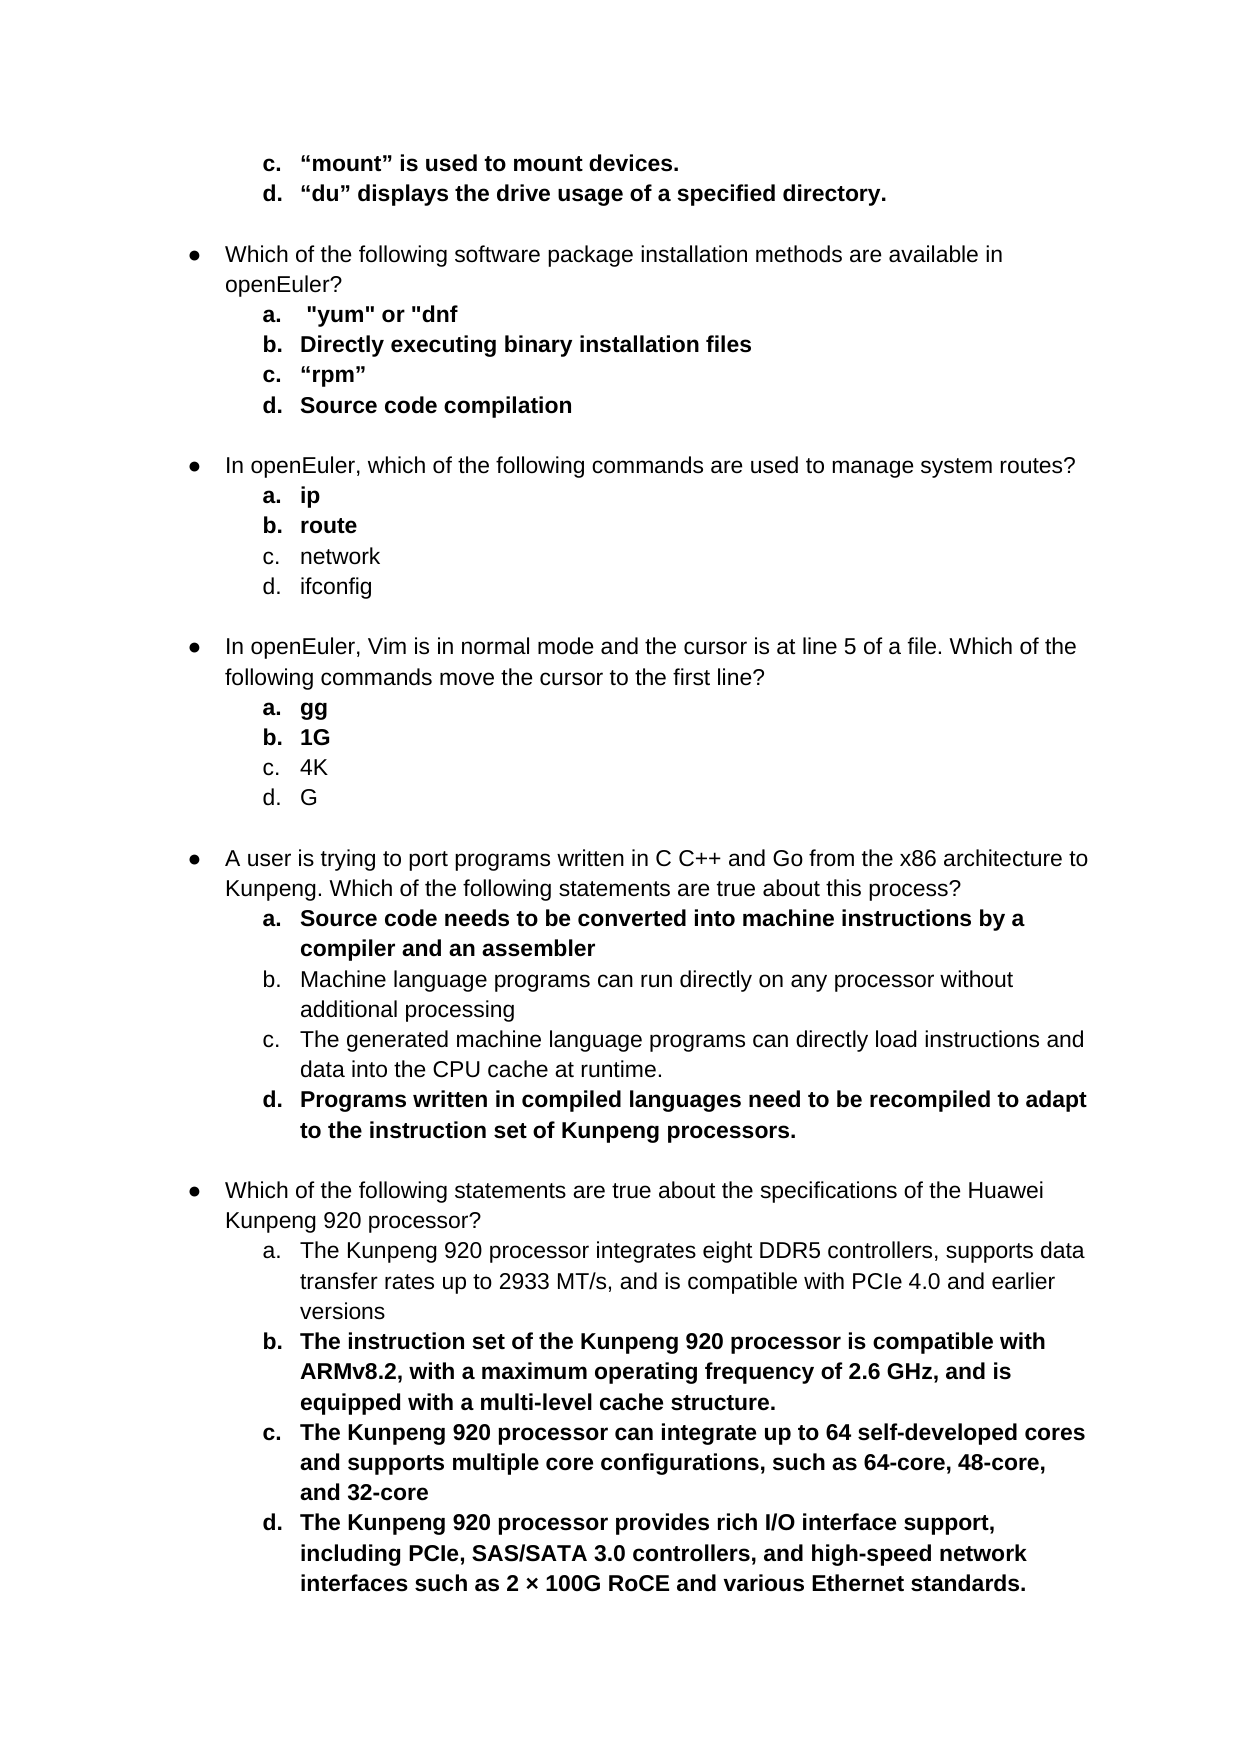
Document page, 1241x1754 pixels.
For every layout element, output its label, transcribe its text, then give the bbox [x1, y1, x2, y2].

list route [262, 512, 1090, 539]
list Which of the following software package installation methods are available in openEuler? [187, 241, 1090, 297]
list gg [262, 694, 1090, 720]
list ip [262, 482, 1090, 509]
list Which of the following statements are true about the specifications of the Huawei Kunpeng 920 processor? [187, 1177, 1090, 1234]
list The Kunpeng 920 processor provides rich I/O interface support, including PCIe, SAS/SATA 3.0 controllers, and high-speed network interfaces such as 2 × 100G RoCE and various Ethernet standards. [262, 1509, 1090, 1596]
list Directly executing binary installation files [262, 331, 1090, 358]
list 4K [262, 754, 1090, 781]
list “rpm” [262, 361, 1090, 388]
list The Kunpeng 920 processor can integrate up to 64 self-developed cores and supports multiple core configurations, such as 64-core, 48-core, and 32-core [262, 1419, 1090, 1506]
list G [262, 784, 1090, 811]
list network [262, 543, 1090, 569]
list "yum" or "dnf [262, 301, 1090, 327]
list The generated machine language programs can directly load instructions and data into the CPU cache at runtime. [262, 1026, 1090, 1083]
list The instruction set of the Kunpeng 920 processor is compatible with ARMv8.2, with a maximum operating frequency of 2.6 GHz, and is equipped with a multi-level cache structure. [262, 1328, 1090, 1415]
list The Kunpeng 920 processor integrates eight DDR5 controllers, supports data transfer rates up to 2933 MT/s, and is compatible with PCIe 4.0 and earlier versions [262, 1237, 1090, 1324]
list ifconfig [262, 573, 1090, 599]
list Machine language programs can run directly on any processor without additional processing [262, 966, 1090, 1022]
list Source code compilation [262, 392, 1090, 418]
list In openEuler, which of the following commands are used to manage system routes? [187, 452, 1090, 478]
list A user is trying to port programs written in C C++ and Go from the x86 architecture to Kunpeng. Which of the following statements are true about this process? [187, 845, 1090, 901]
list 1G [262, 724, 1090, 750]
list “mount” is used to mount devices. [262, 150, 1090, 176]
list “du” displays the drive usage of a specified directory. [262, 180, 1090, 207]
list Programs written in compiled languages need to be recompiled to adapt to the instruction set of Kunpeng processors. [262, 1086, 1090, 1143]
list In openEuler, Vim is in normal mode and the cursor is at line 5 of a file. Which of the following commands move the cursor to the first line? [187, 633, 1090, 690]
list Source code needs to be converted into machine instructions by a compiler and an assembler [262, 905, 1090, 962]
